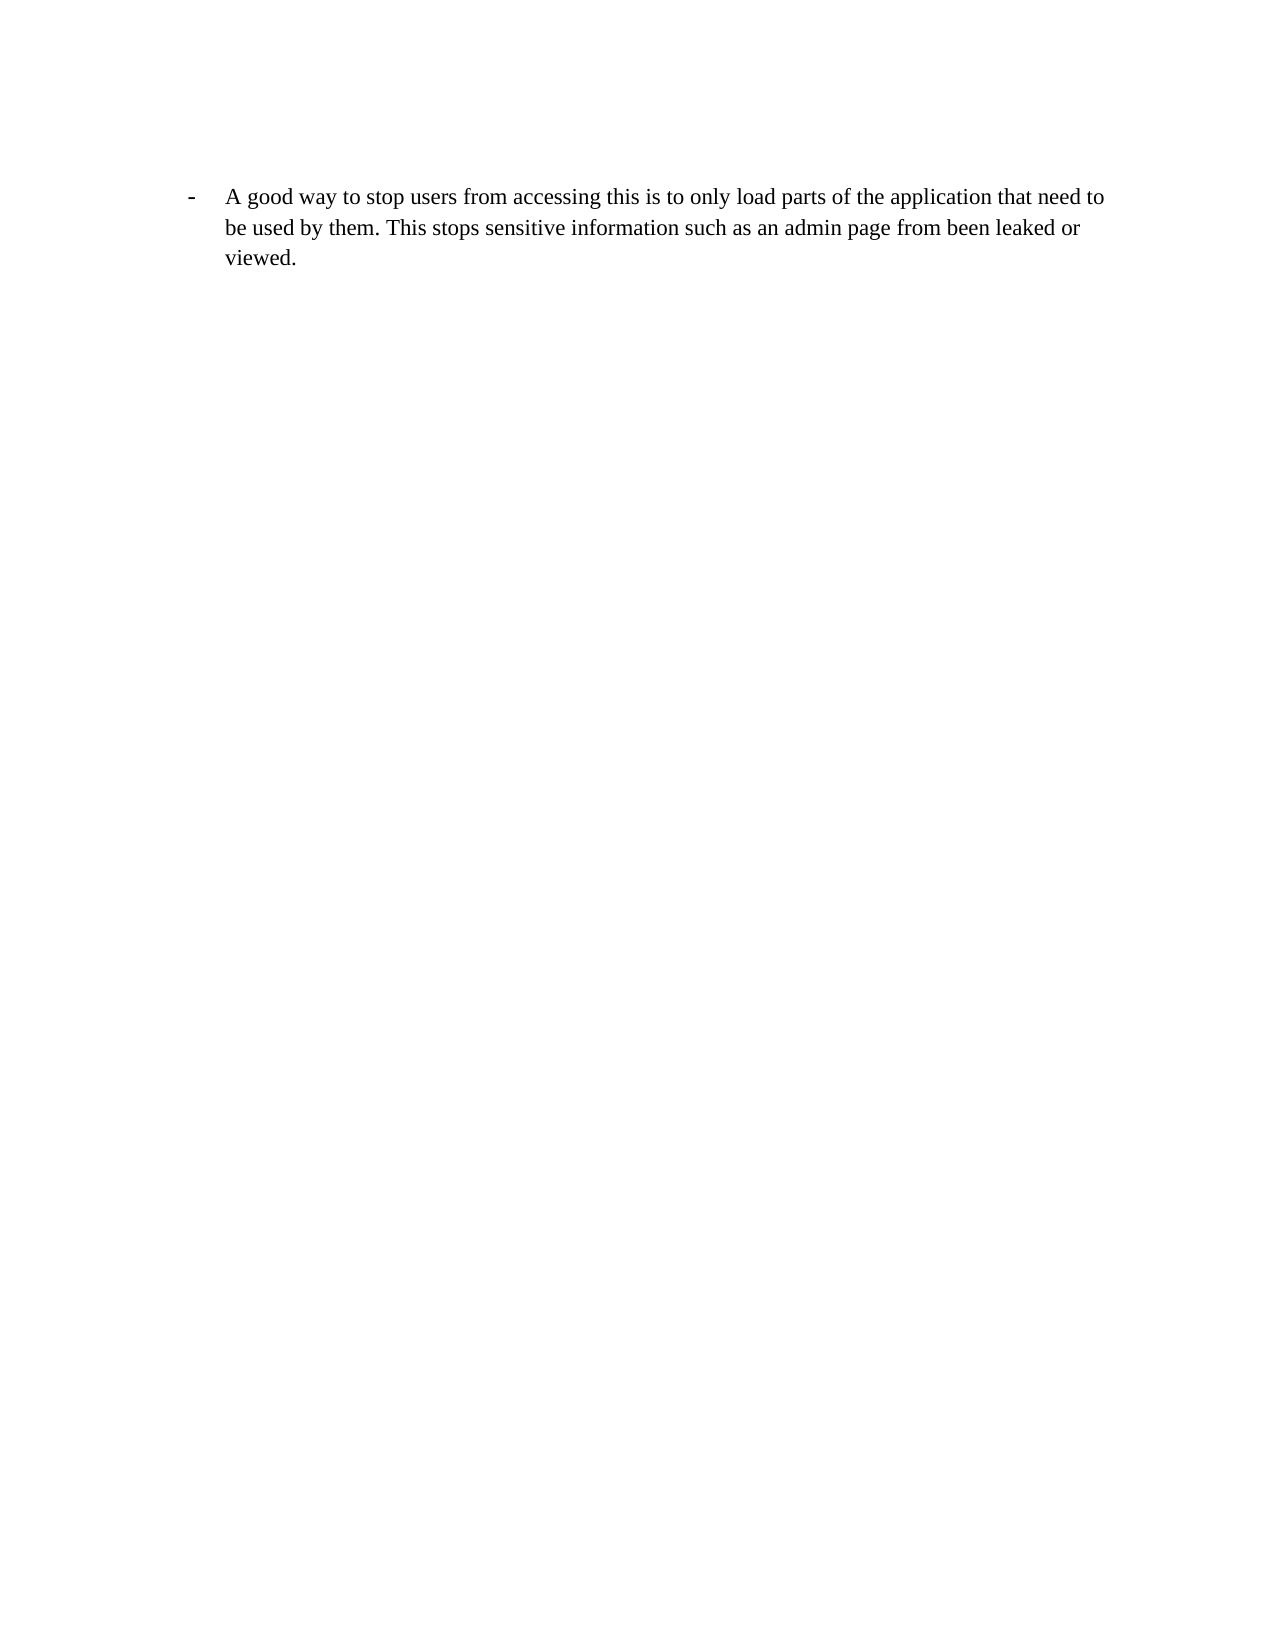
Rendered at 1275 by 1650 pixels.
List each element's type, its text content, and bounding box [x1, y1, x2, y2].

list A good way to stop users from accessing this is to only load parts of the application that need to be used by them. This stops sensitive information such as an admin page from been leaked or viewed. [187, 181, 1125, 270]
